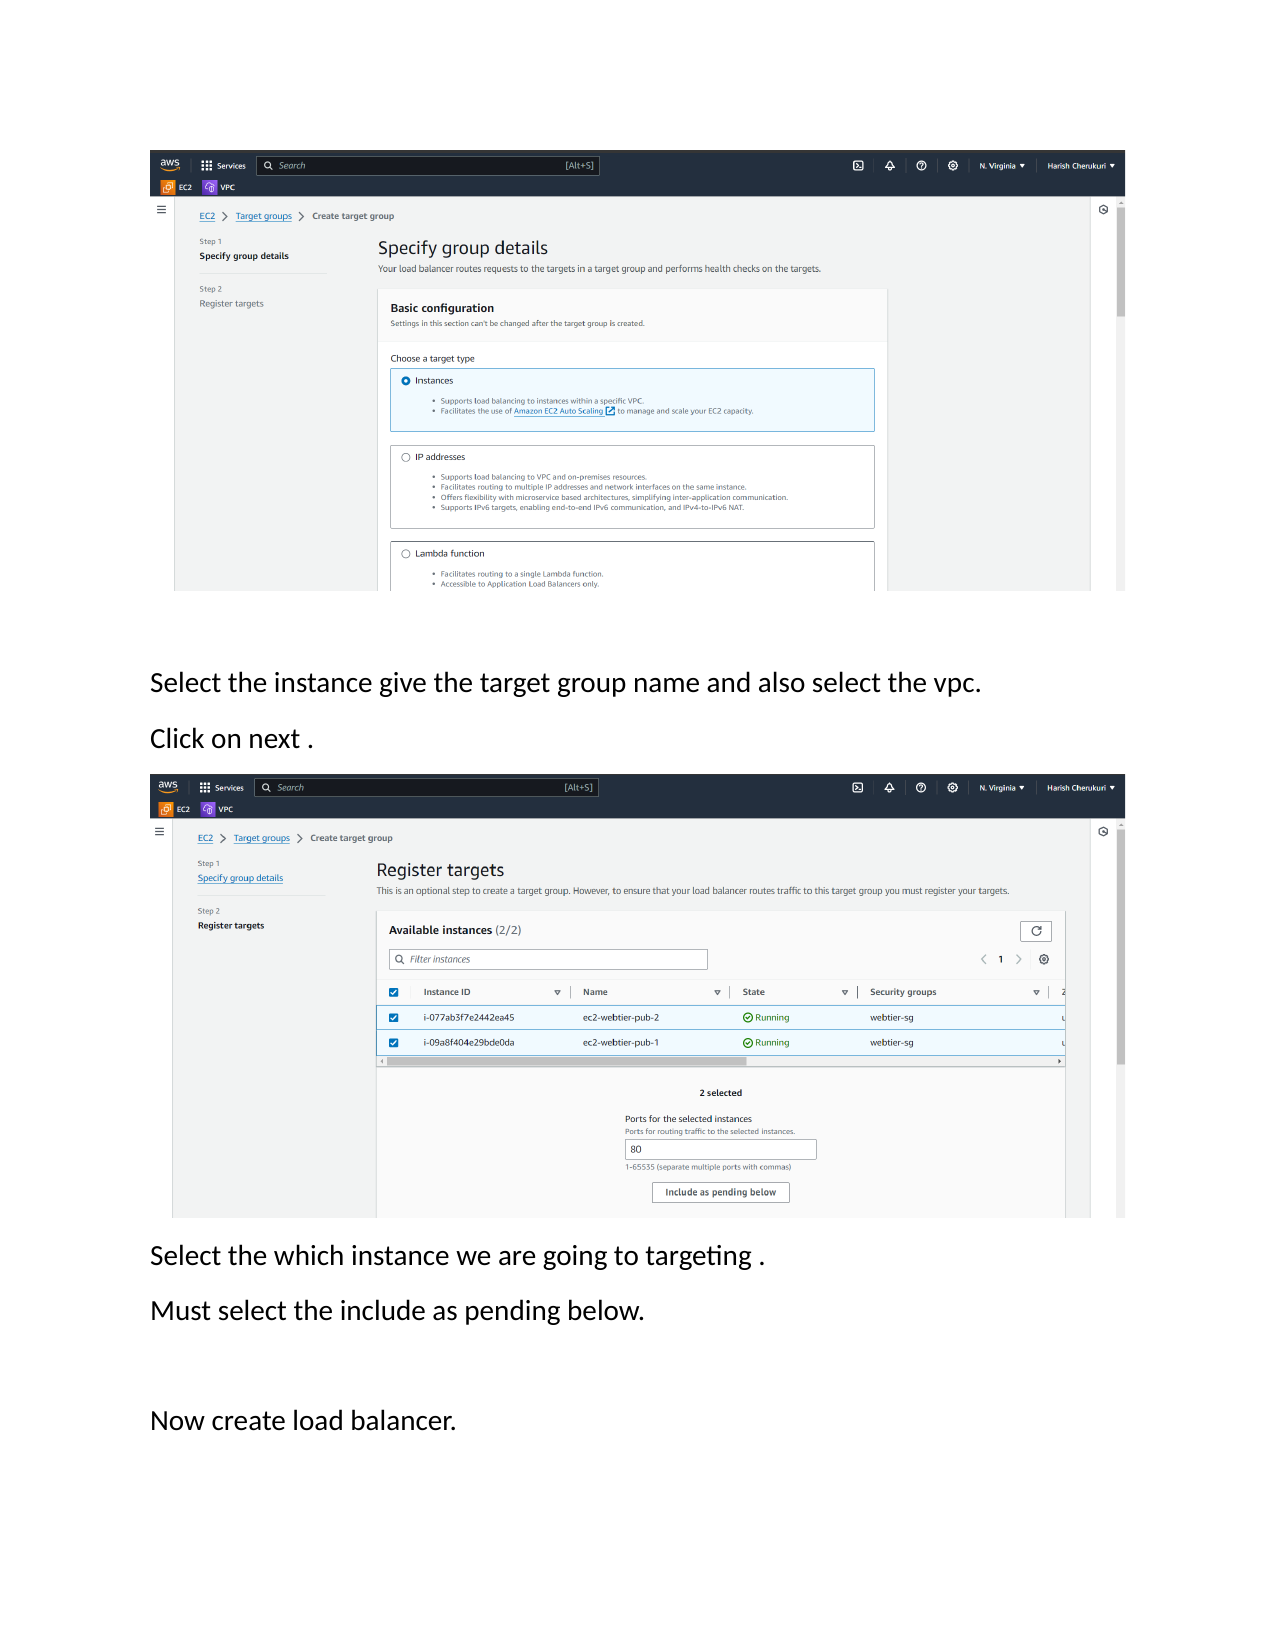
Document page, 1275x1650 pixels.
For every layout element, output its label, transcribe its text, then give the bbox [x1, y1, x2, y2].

picture [150, 150, 1125, 591]
text Now create load balancer. [150, 1402, 1125, 1438]
text Select the which instance we are going to targeting . [150, 1237, 1125, 1272]
picture [150, 774, 1125, 1218]
text Select the instance give the target group name and also select the vpc. [150, 664, 1125, 700]
text Must select the include as pending below. [150, 1292, 1125, 1327]
text Click on next . [150, 720, 1125, 755]
